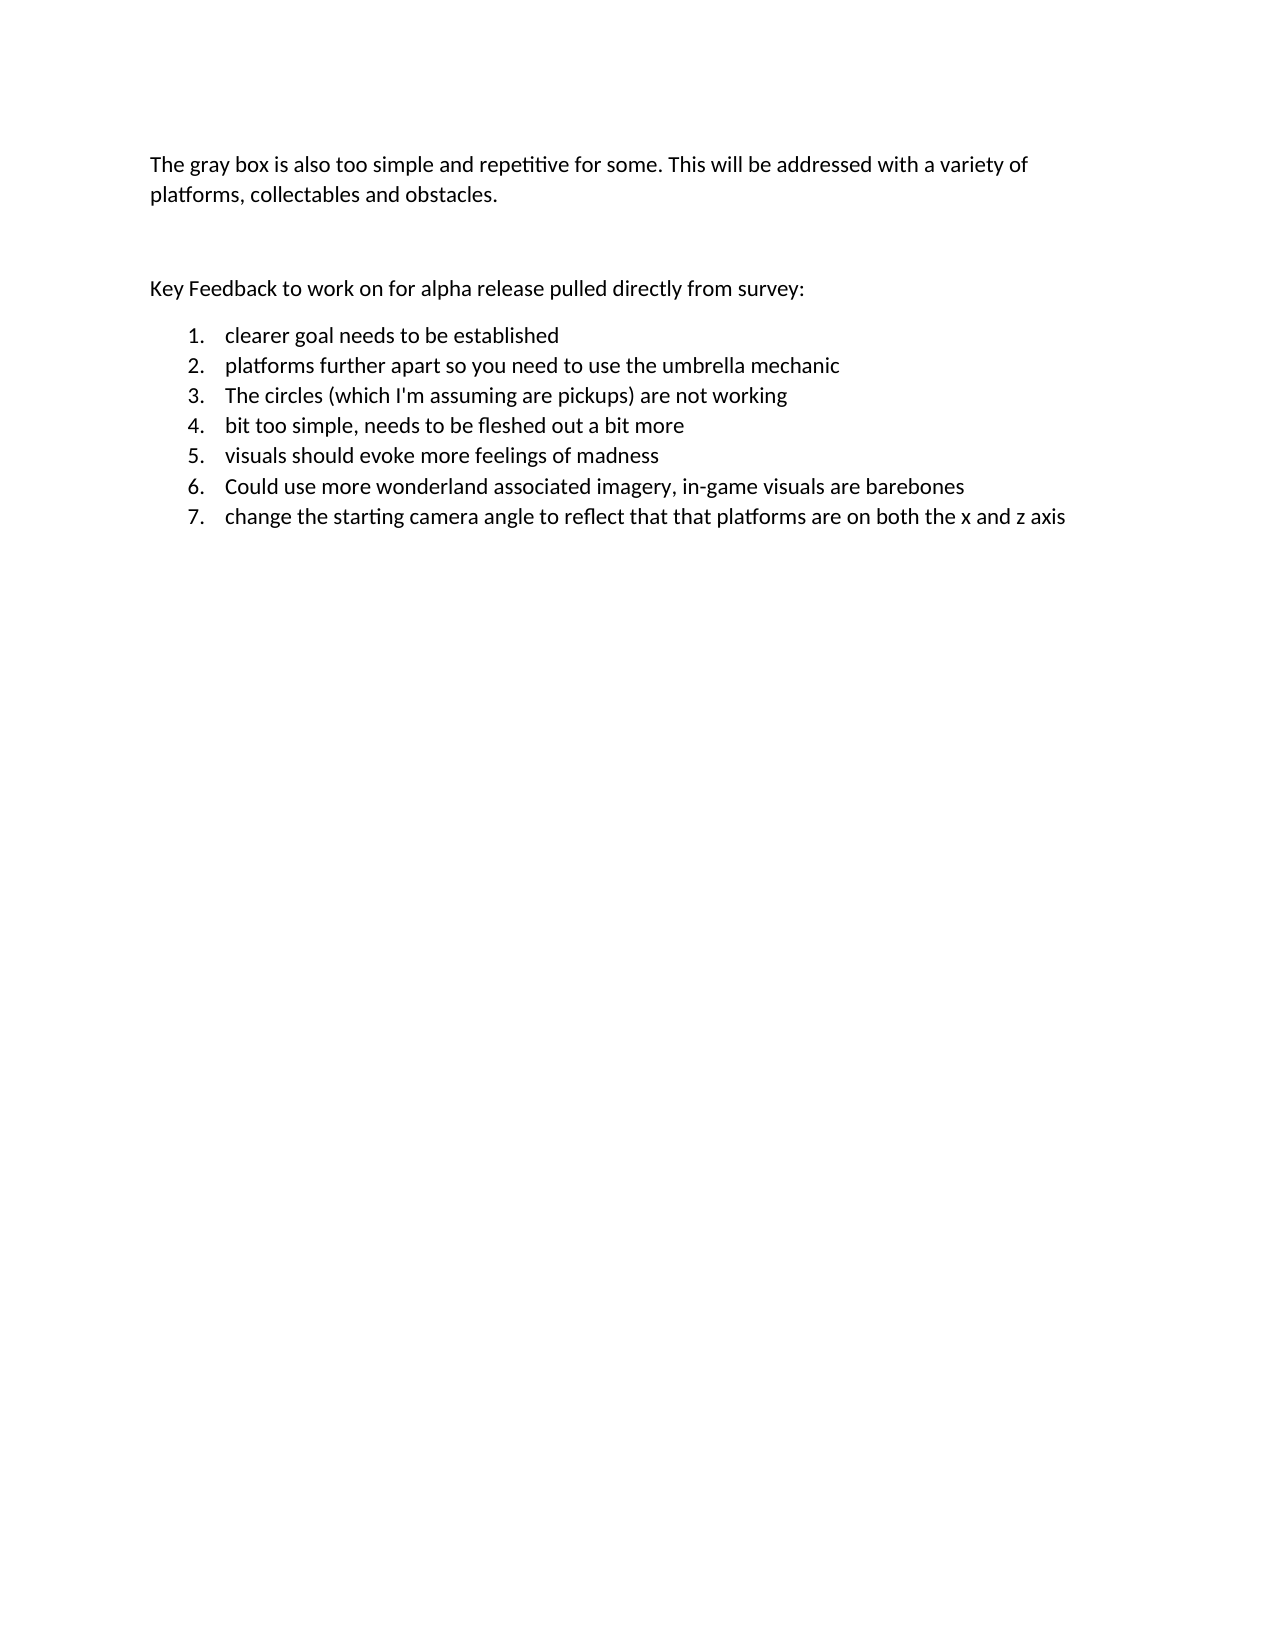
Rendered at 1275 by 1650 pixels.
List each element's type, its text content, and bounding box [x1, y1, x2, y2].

text The gray box is also too simple and repetitive for some. This will be addressed with a variety of platforms, collectables and obstacles. [150, 150, 1125, 208]
list platforms further apart so you need to use the umbrella mechanic [187, 351, 1125, 379]
text Key Feedback to work on for alpha release pulled directly from survey: [150, 274, 1125, 302]
list clearer goal needs to be established [187, 321, 1125, 349]
list visuals should evoke more feelings of madness [187, 442, 1125, 470]
list Could use more wonderland associated imagery, in-game visuals are barebones [187, 472, 1125, 500]
list change the starting camera angle to reflect that that platforms are on both the x and z axis [187, 502, 1125, 530]
list The circles (which I'm assuming are pickups) are not working [187, 381, 1125, 409]
list bit too simple, needs to be fleshed out a bit more [187, 411, 1125, 439]
